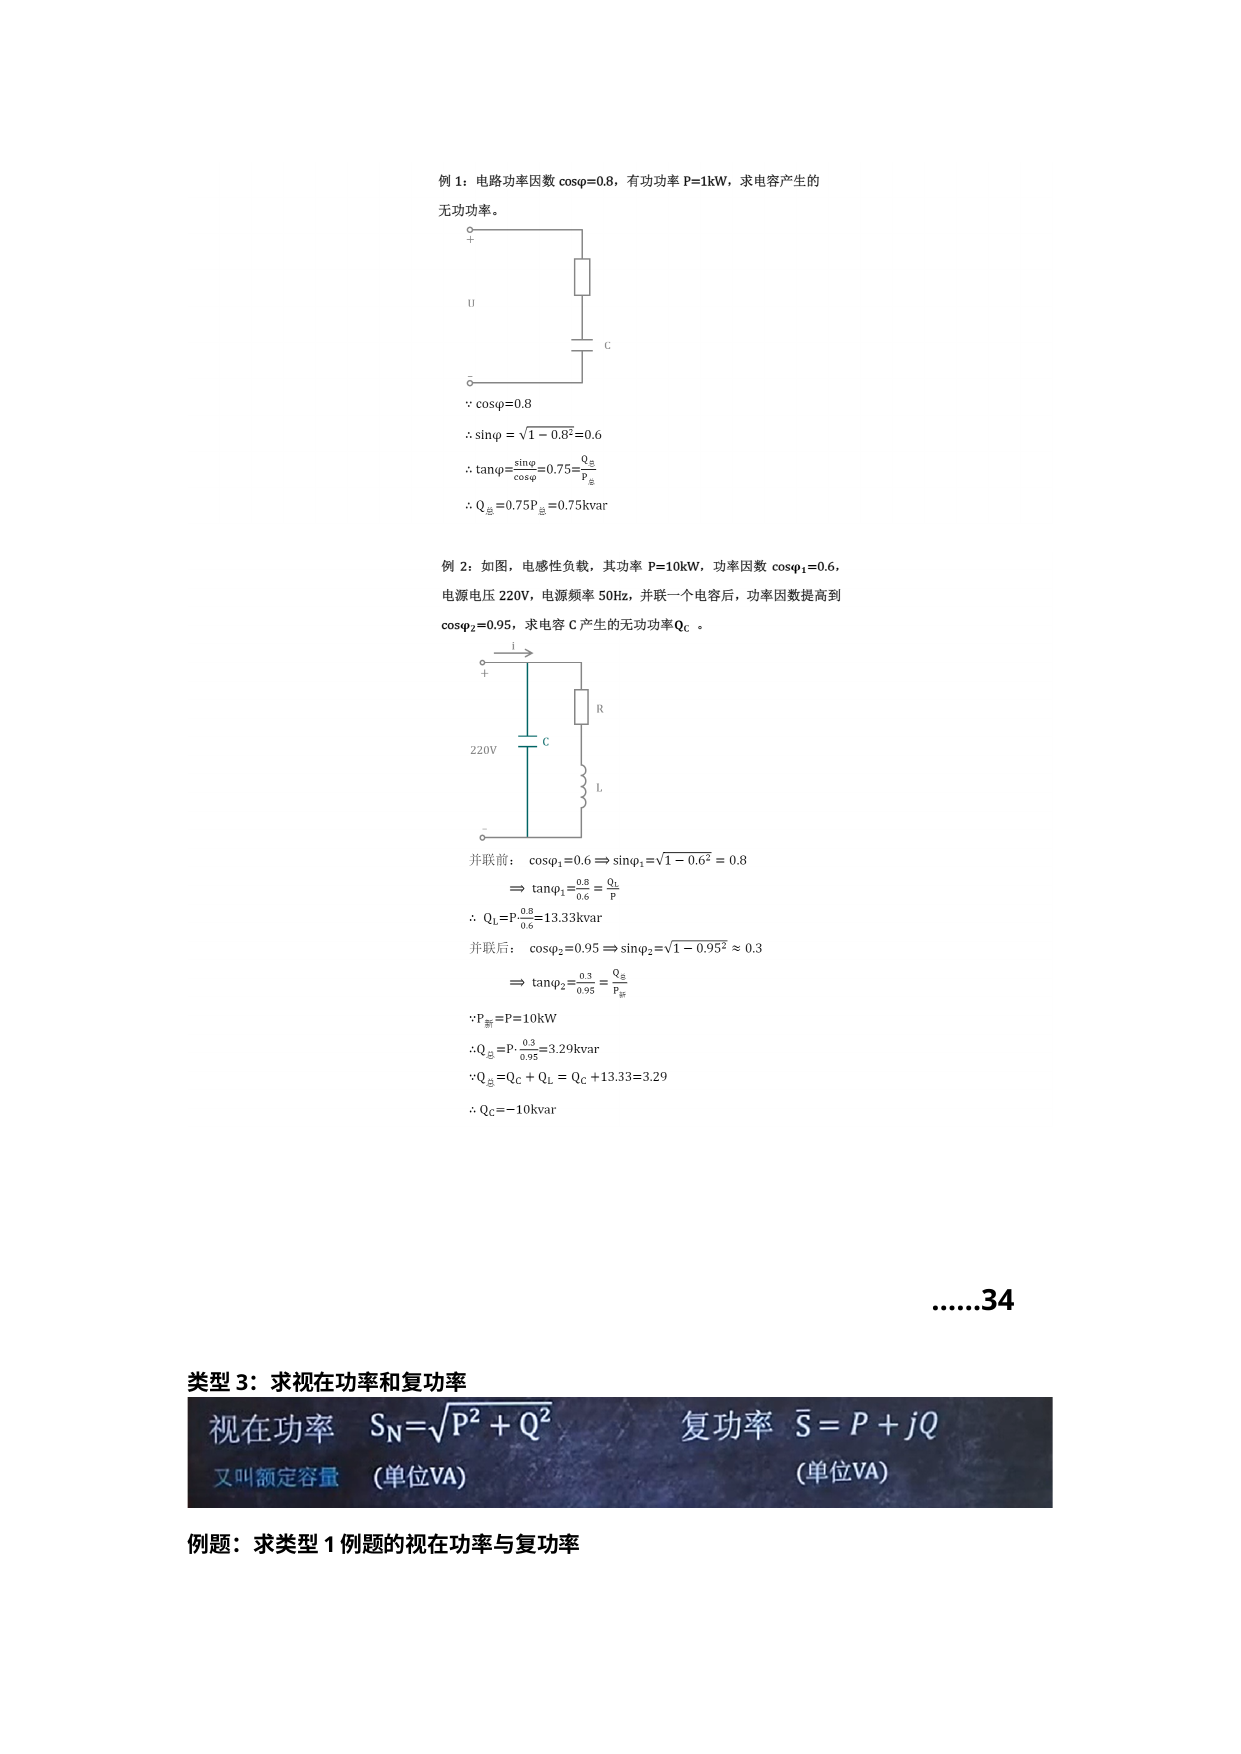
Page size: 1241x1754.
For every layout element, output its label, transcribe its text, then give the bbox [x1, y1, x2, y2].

picture [187, 162, 1053, 524]
picture [187, 1397, 1053, 1508]
text ……34 [187, 1267, 1053, 1332]
text 例题：求类型1例题的视在功率与复功率 [187, 1527, 1053, 1559]
picture [187, 552, 1053, 1127]
text 类型3：求视在功率和复功率 [187, 1364, 1053, 1397]
